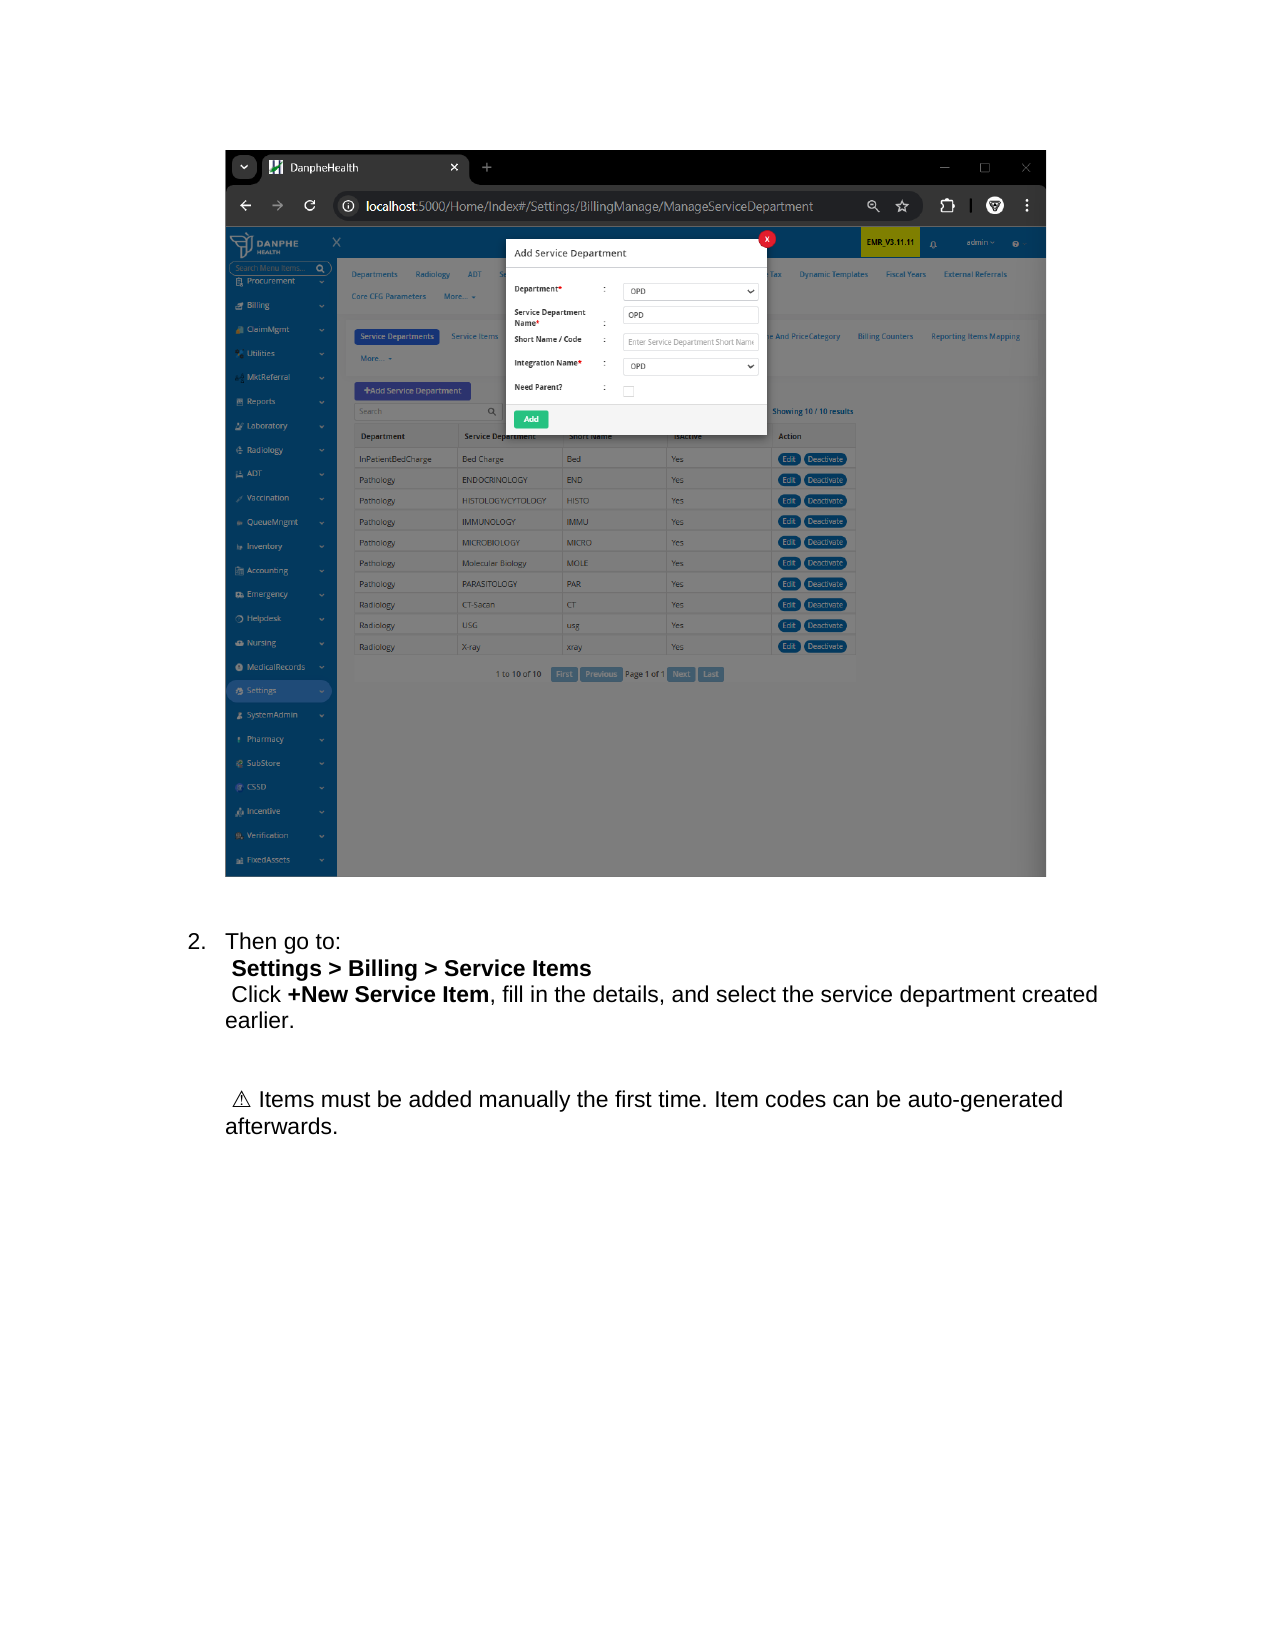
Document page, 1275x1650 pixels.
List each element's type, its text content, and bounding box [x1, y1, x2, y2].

picture [225, 150, 1047, 877]
list Then go to: Settings > Billing > Service Items Click +New Service Item, fill in the details, and select the service department created earlier. ⚠️ Items must be added manually the first time. Item codes can be auto-generated afterwards. [187, 928, 1125, 1139]
